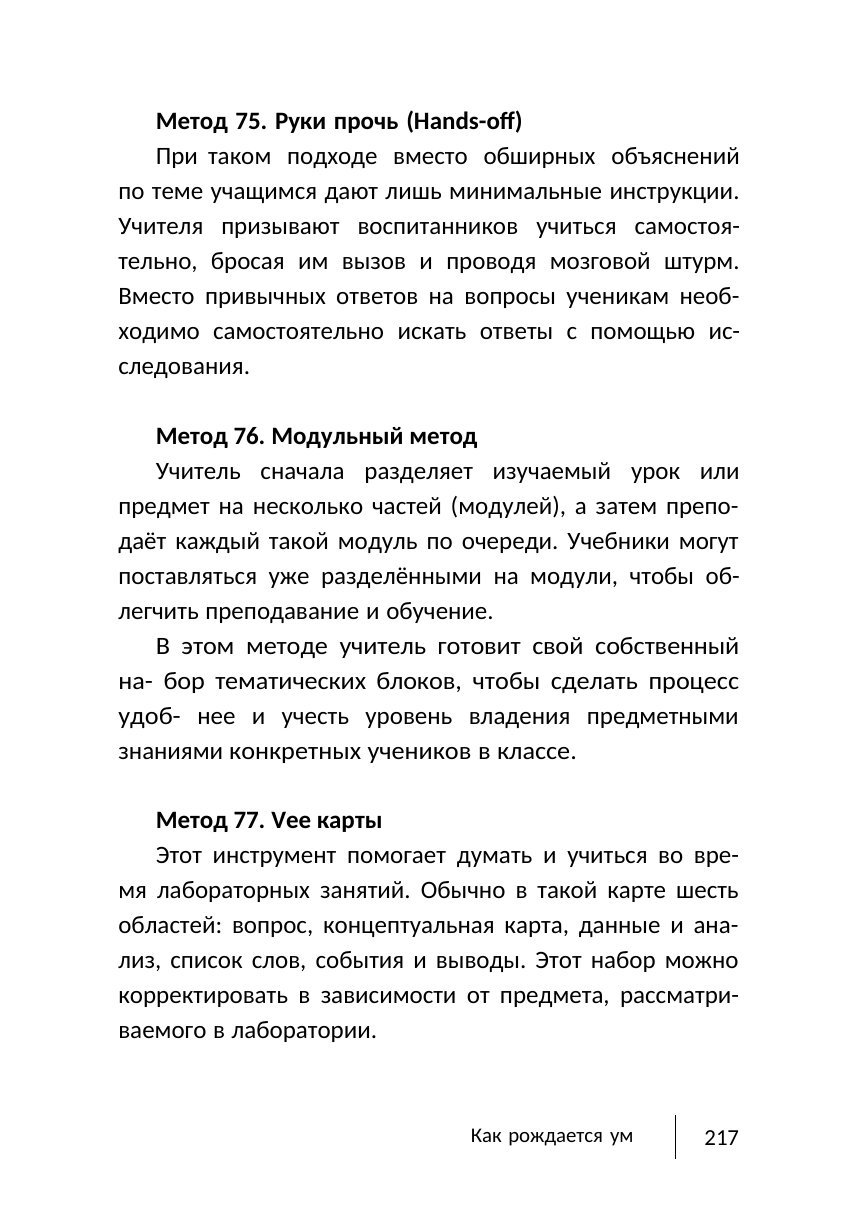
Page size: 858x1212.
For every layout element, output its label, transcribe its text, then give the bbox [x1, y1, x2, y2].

text При таком подходе вместо обширных объяснений по теме учащимся дают лишь минимальные инструкции. Учителя призывают воспитанников учиться самостоя- тельно, бросая им вызов и проводя мозговой штурм. Вместо привычных ответов на вопросы ученикам необ- ходимо самостоятельно искать ответы с помощью ис- следования. [118, 140, 740, 381]
subtitle Метод 75. Руки прочь (Hands-off) [156, 105, 751, 136]
text В этом методе учитель готовит свой собственный на- бор тематических блоков, чтобы сделать процесс удоб- нее и учесть уровень владения предметными знаниями конкретных учеников в классе. [118, 630, 739, 765]
subtitle Метод 76. Модульный метод [156, 420, 751, 450]
text Этот инструмент помогает думать и учиться во вре- мя лабораторных занятий. Обычно в такой карте шесть областей: вопрос, концептуальная карта, данные и ана- лиз, список слов, события и выводы. Этот набор можно корректировать в зависимости от предмета, рассматри- ваемого в лаборатории. [118, 839, 739, 1044]
text Учитель сначала разделяет изучаемый урок или предмет на несколько частей (модулей), а затем препо- даёт каждый такой модуль по очереди. Учебники могут поставляться уже разделёнными на модули, чтобы об- легчить преподавание и обучение. [118, 455, 739, 625]
subtitle Метод 77. Vee карты [156, 804, 751, 834]
